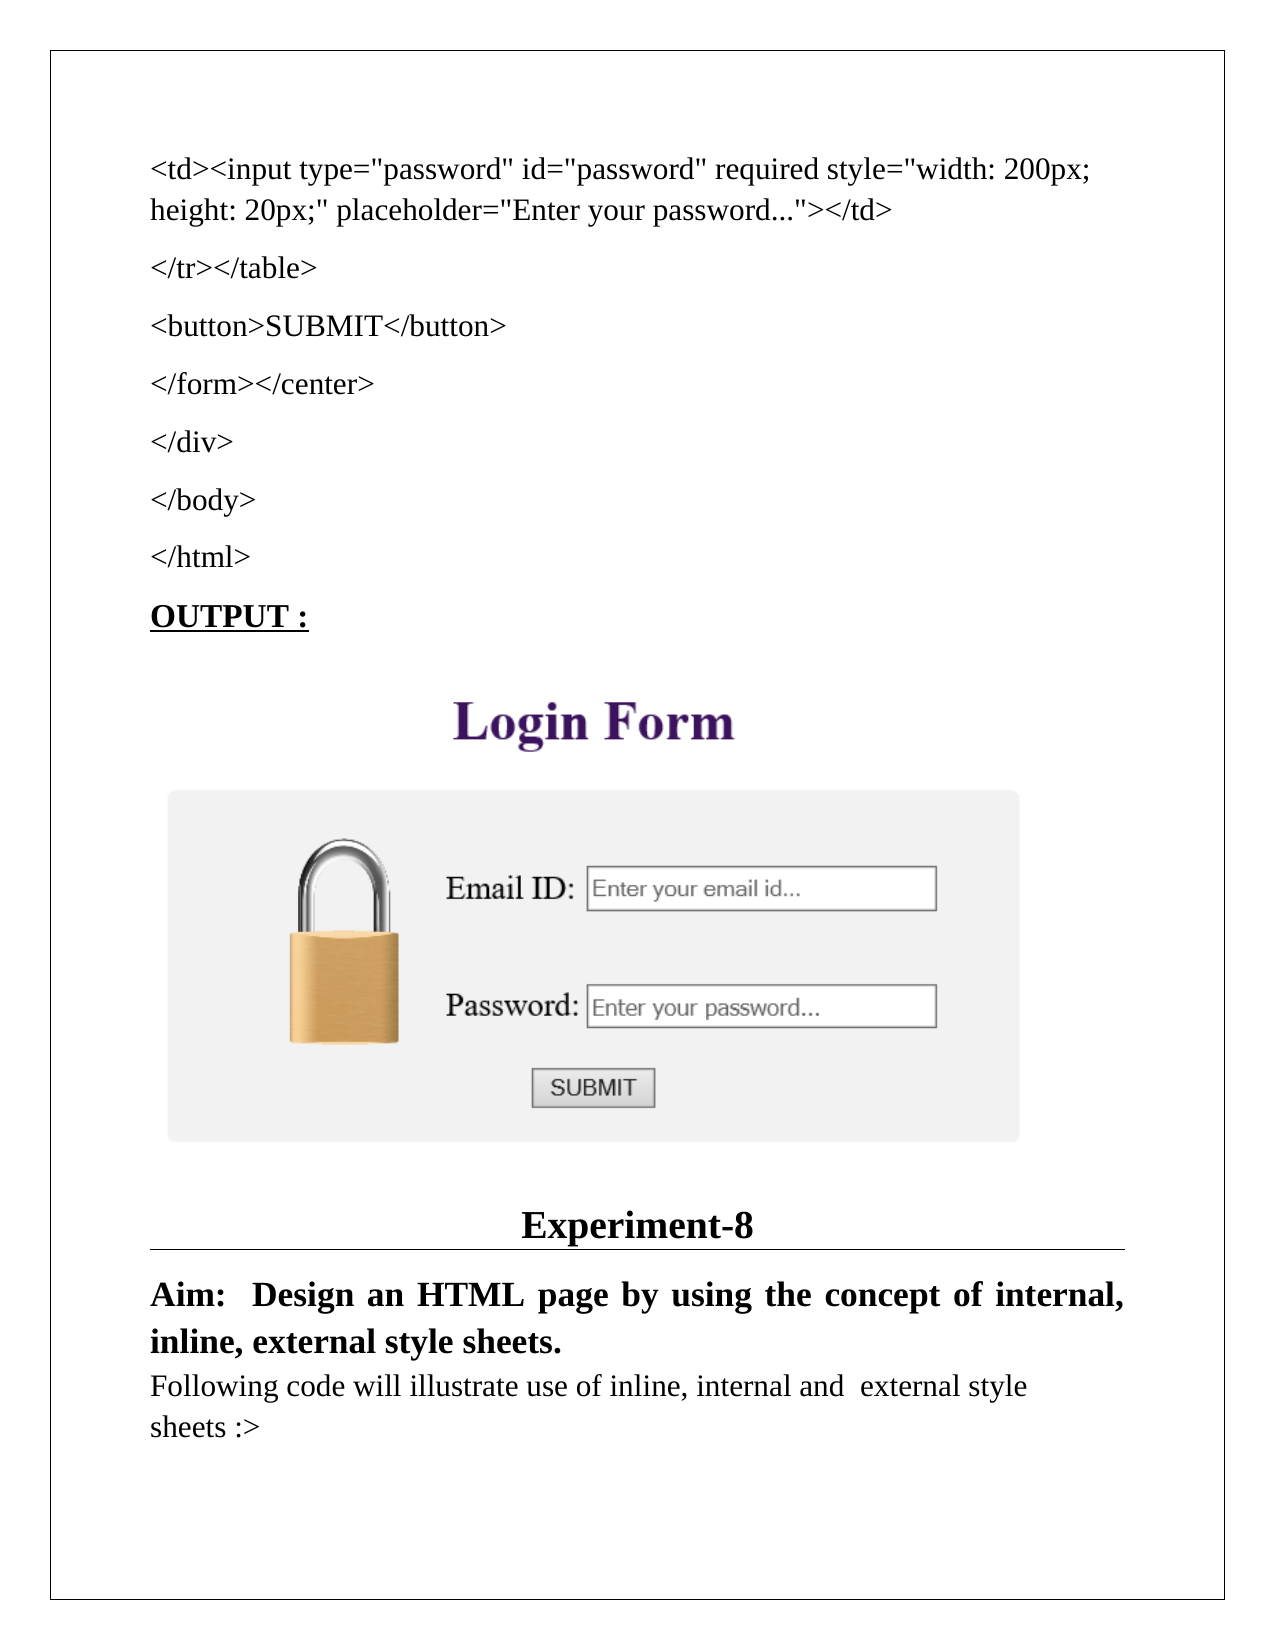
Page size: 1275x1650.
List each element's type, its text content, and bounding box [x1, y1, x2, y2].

text </body> [150, 481, 1125, 517]
text </div> [150, 423, 1125, 459]
picture [150, 657, 1043, 1181]
text </tr></table> [150, 249, 1125, 285]
text Following code will illustrate use of inline, internal and external style sheets :> [150, 1367, 1125, 1444]
text <td><input type="password" id="password" required style="width: 200px; height: 20px;" placeholder="Enter your password..."></td> [150, 150, 1125, 227]
text </html> [150, 539, 1125, 575]
text </form></center> [150, 365, 1125, 401]
text Aim: Design an HTML page by using the concept of internal, inline, external style sheets. [150, 1273, 1125, 1361]
text OUTPUT : [150, 597, 1125, 635]
text <button>SUBMIT</button> [150, 307, 1125, 343]
text Experiment-8 [150, 1201, 1125, 1249]
